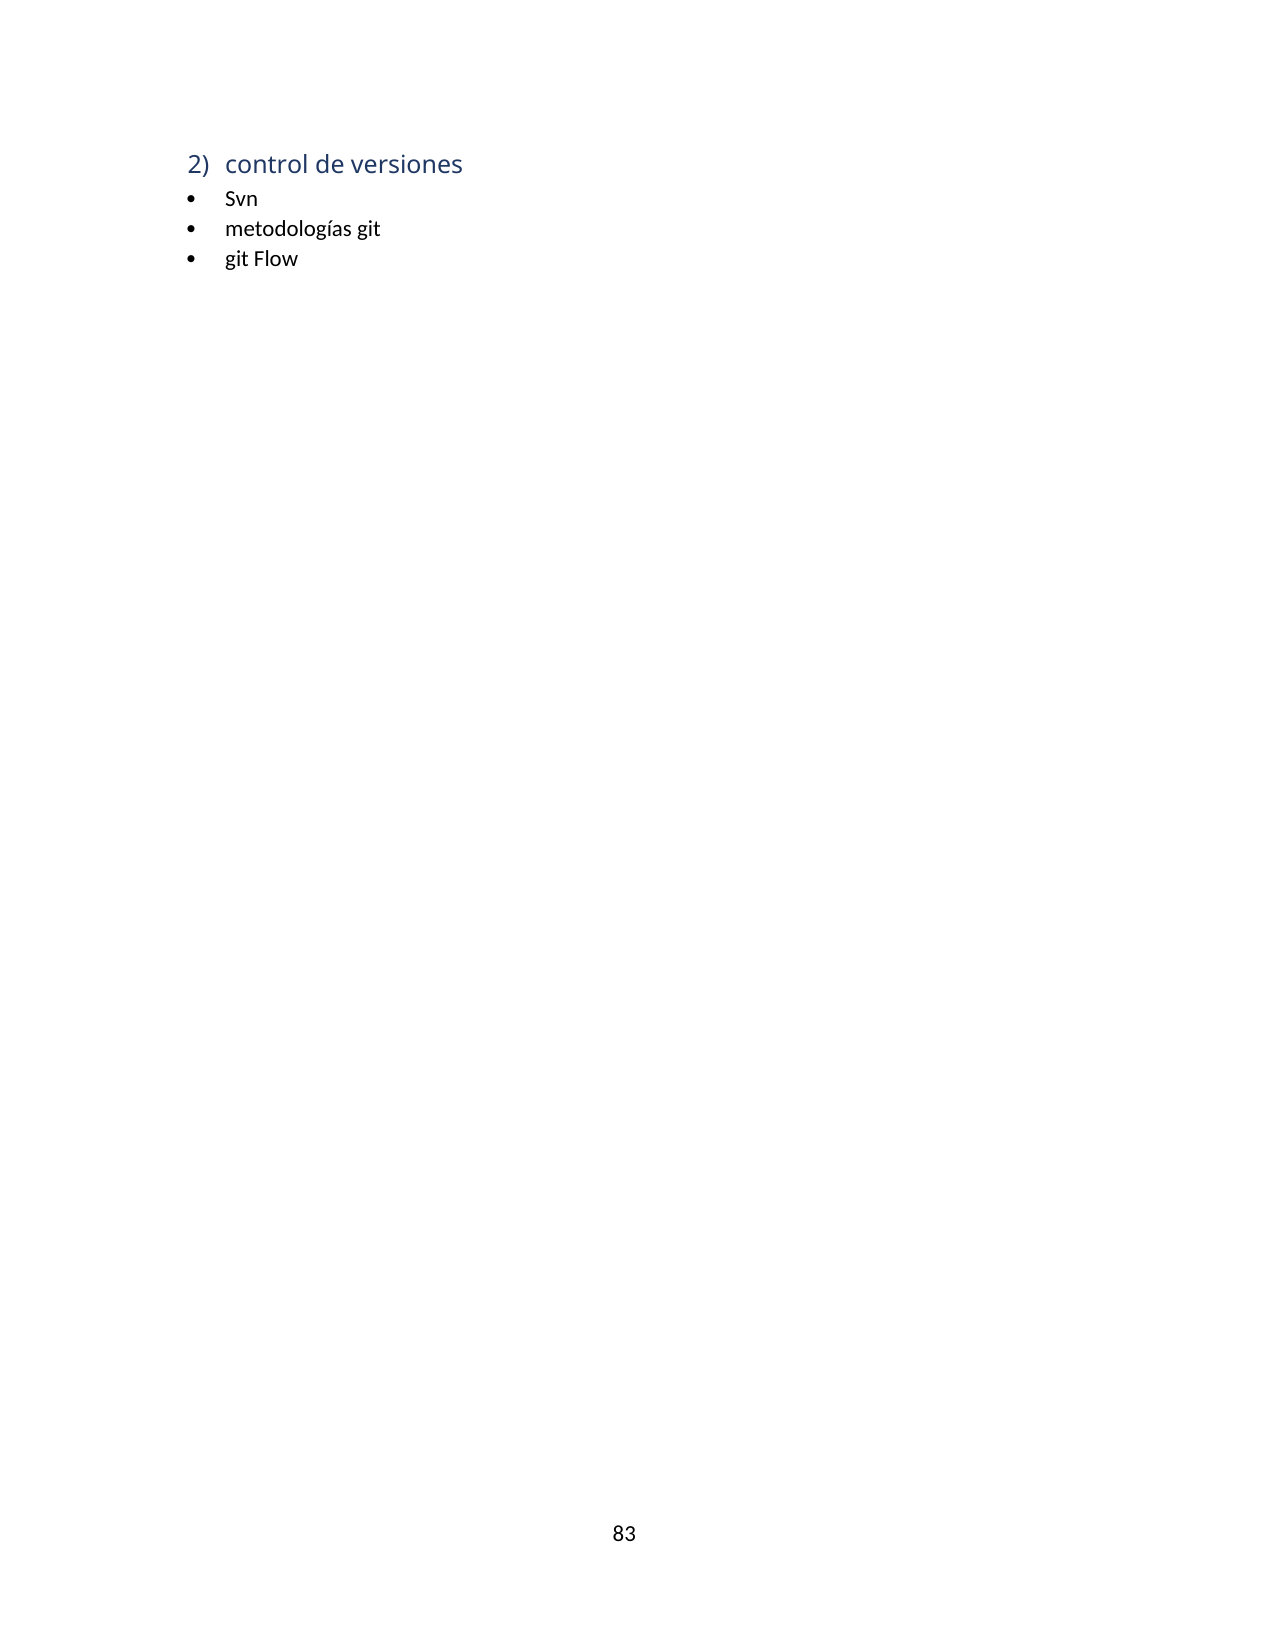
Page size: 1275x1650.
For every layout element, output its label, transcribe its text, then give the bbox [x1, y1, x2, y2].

list git Flow [187, 244, 1098, 272]
list metodologías git [187, 214, 1098, 242]
list Svn [187, 184, 1098, 212]
subtitle control de versiones [187, 147, 1098, 181]
